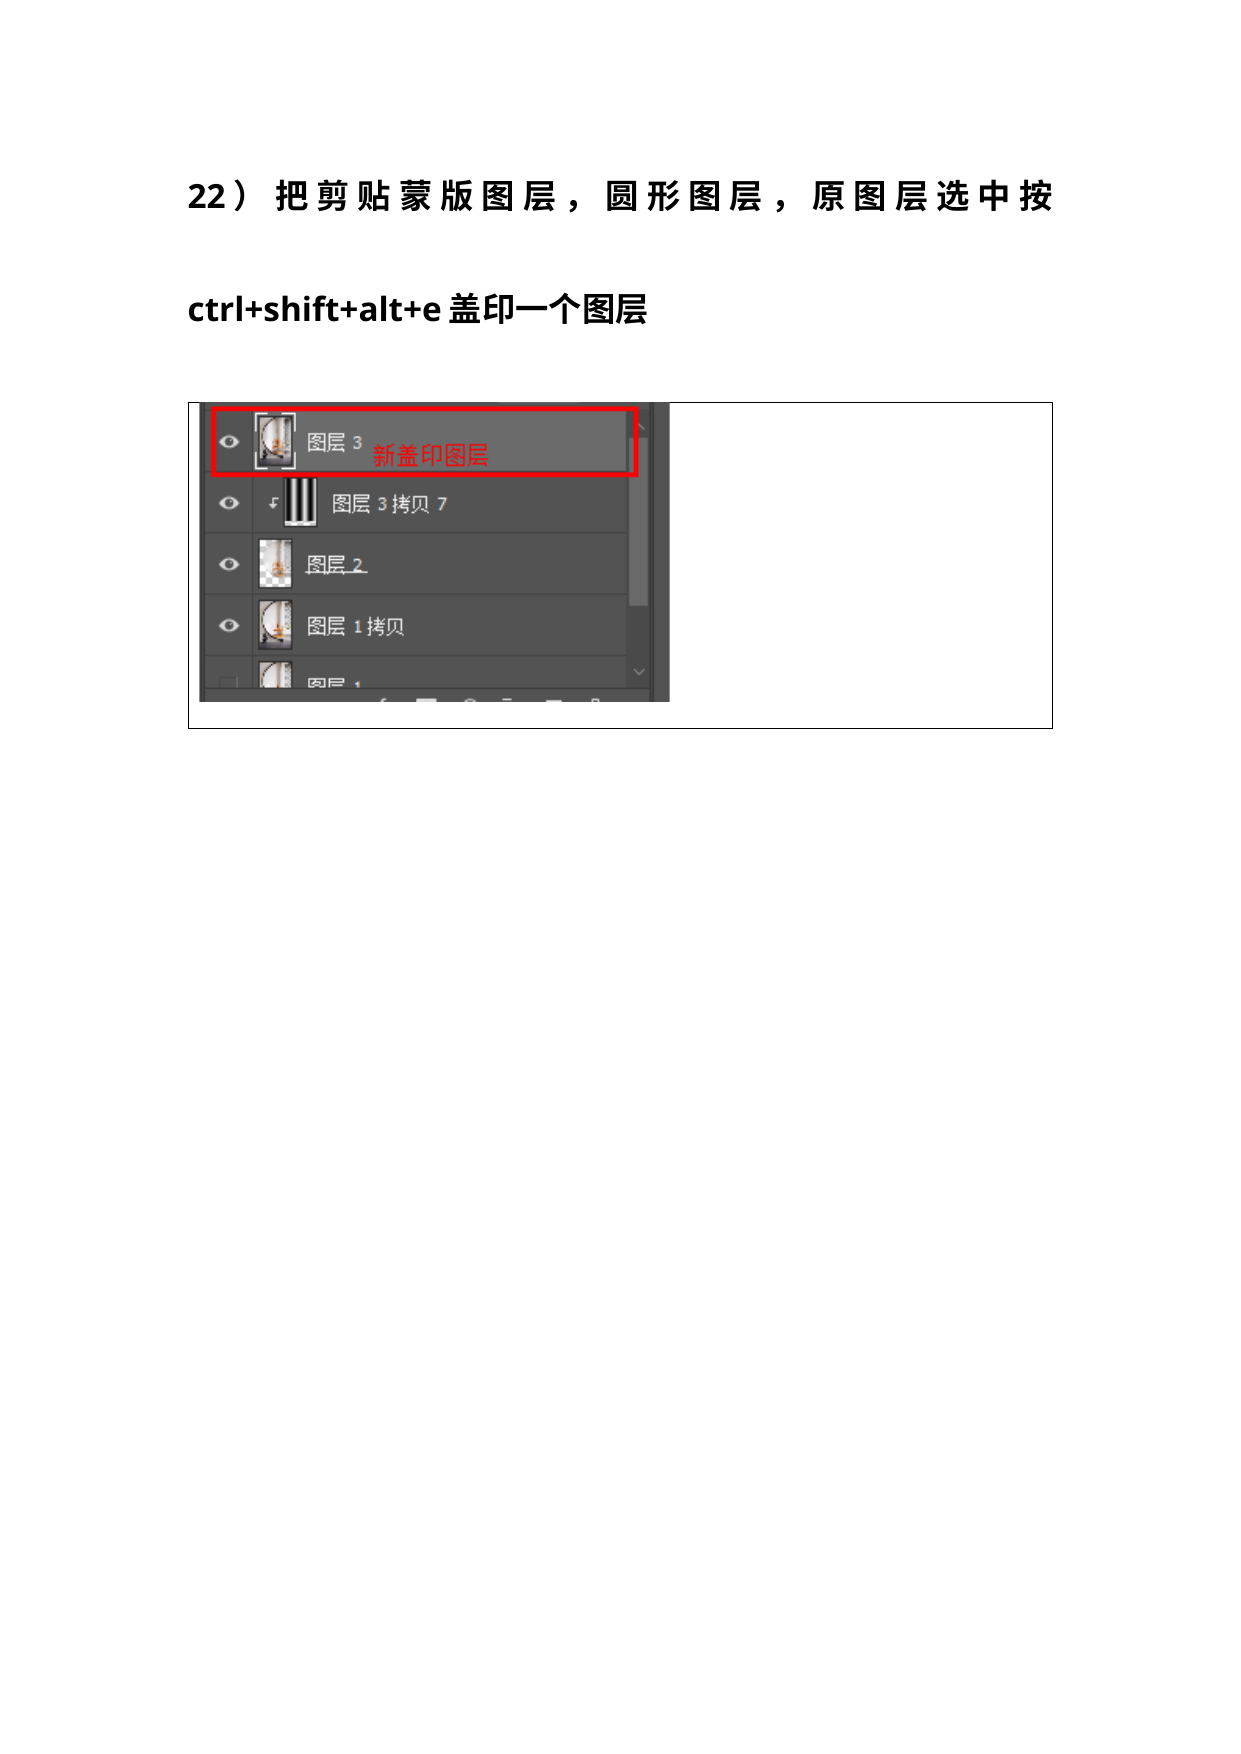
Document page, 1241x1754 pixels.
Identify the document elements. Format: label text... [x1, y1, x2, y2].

picture [199, 402, 670, 702]
subtitle 22）把剪贴蒙版图层，圆形图层，原图层选中按ctrl+shift+alt+e盖印一个图层 [187, 162, 1053, 339]
table_header [189, 403, 1052, 728]
